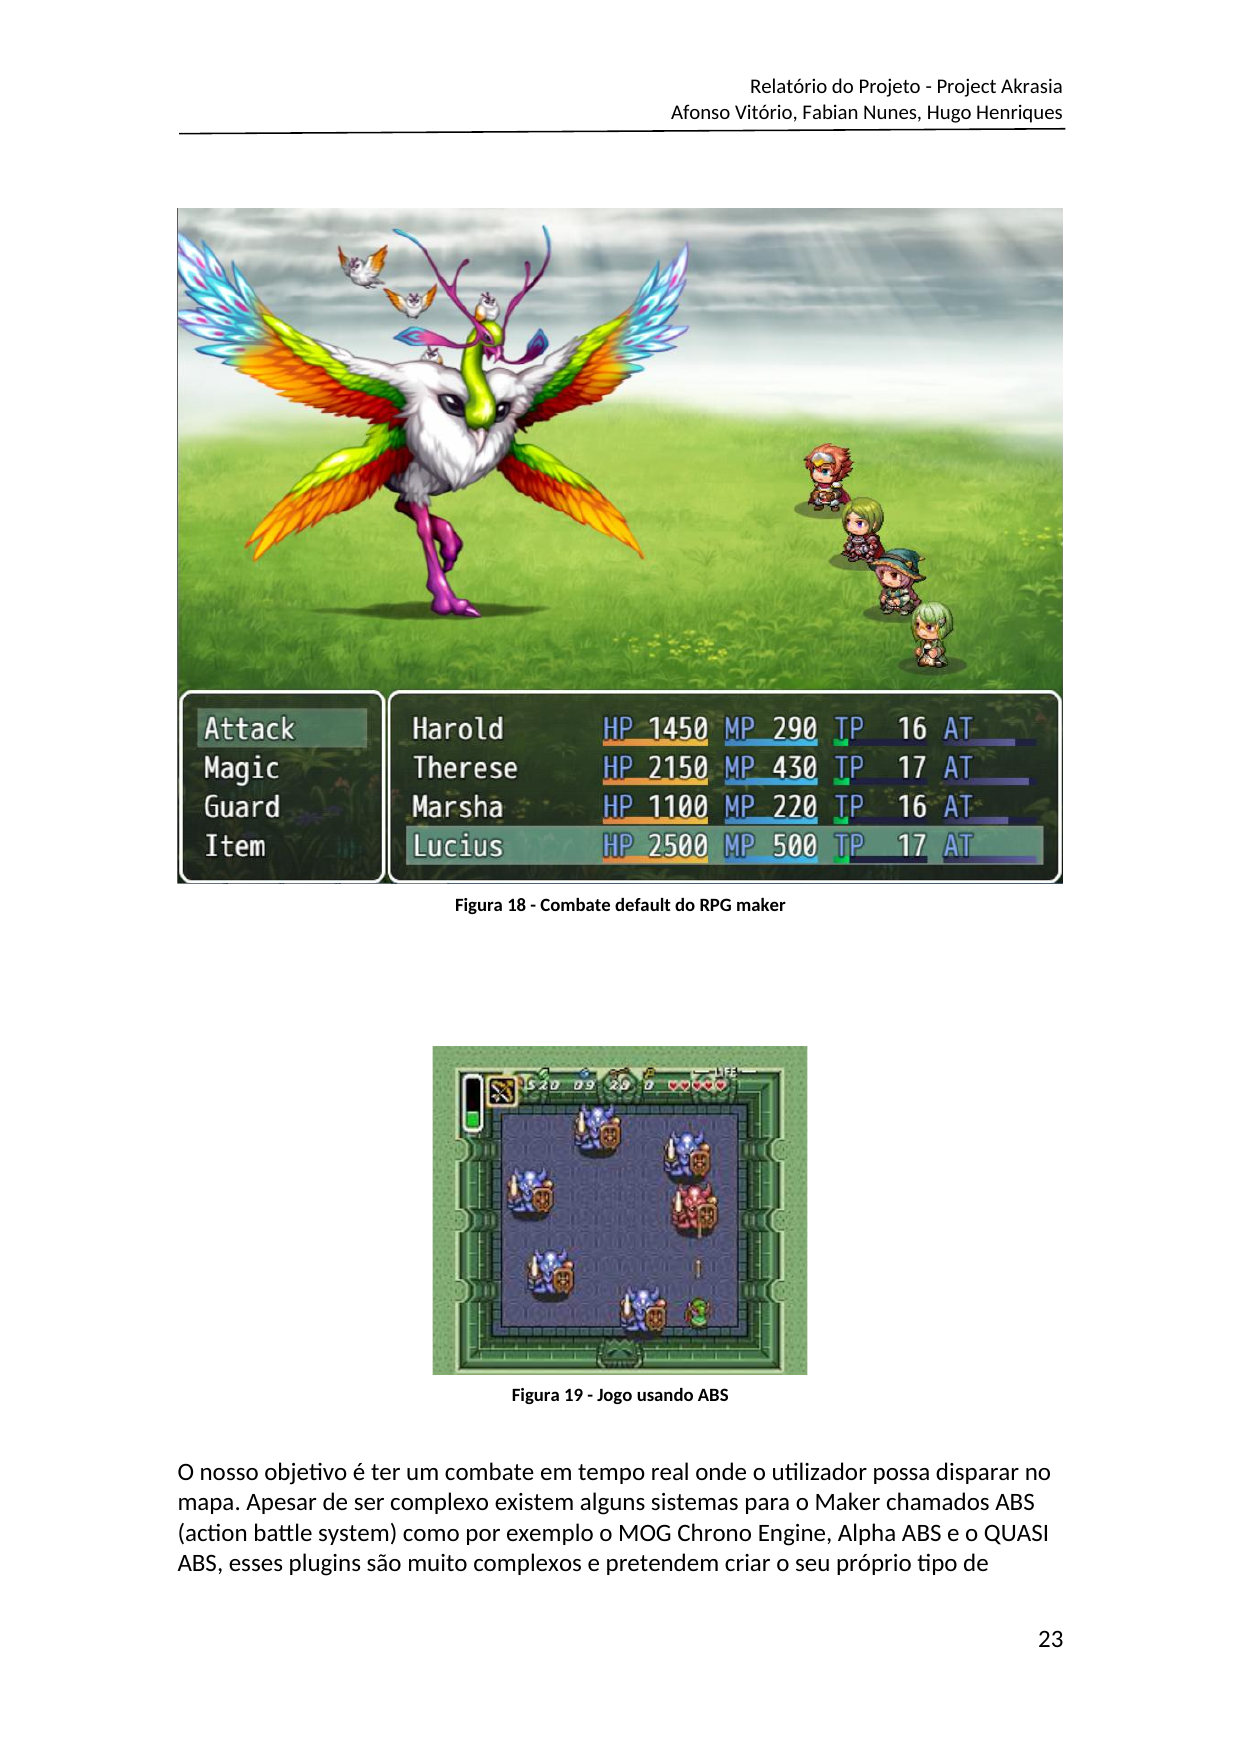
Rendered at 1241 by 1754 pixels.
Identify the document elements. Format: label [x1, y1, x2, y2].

text [177, 1456, 1063, 1578]
picture [177, 208, 1063, 884]
picture [432, 1046, 808, 1375]
